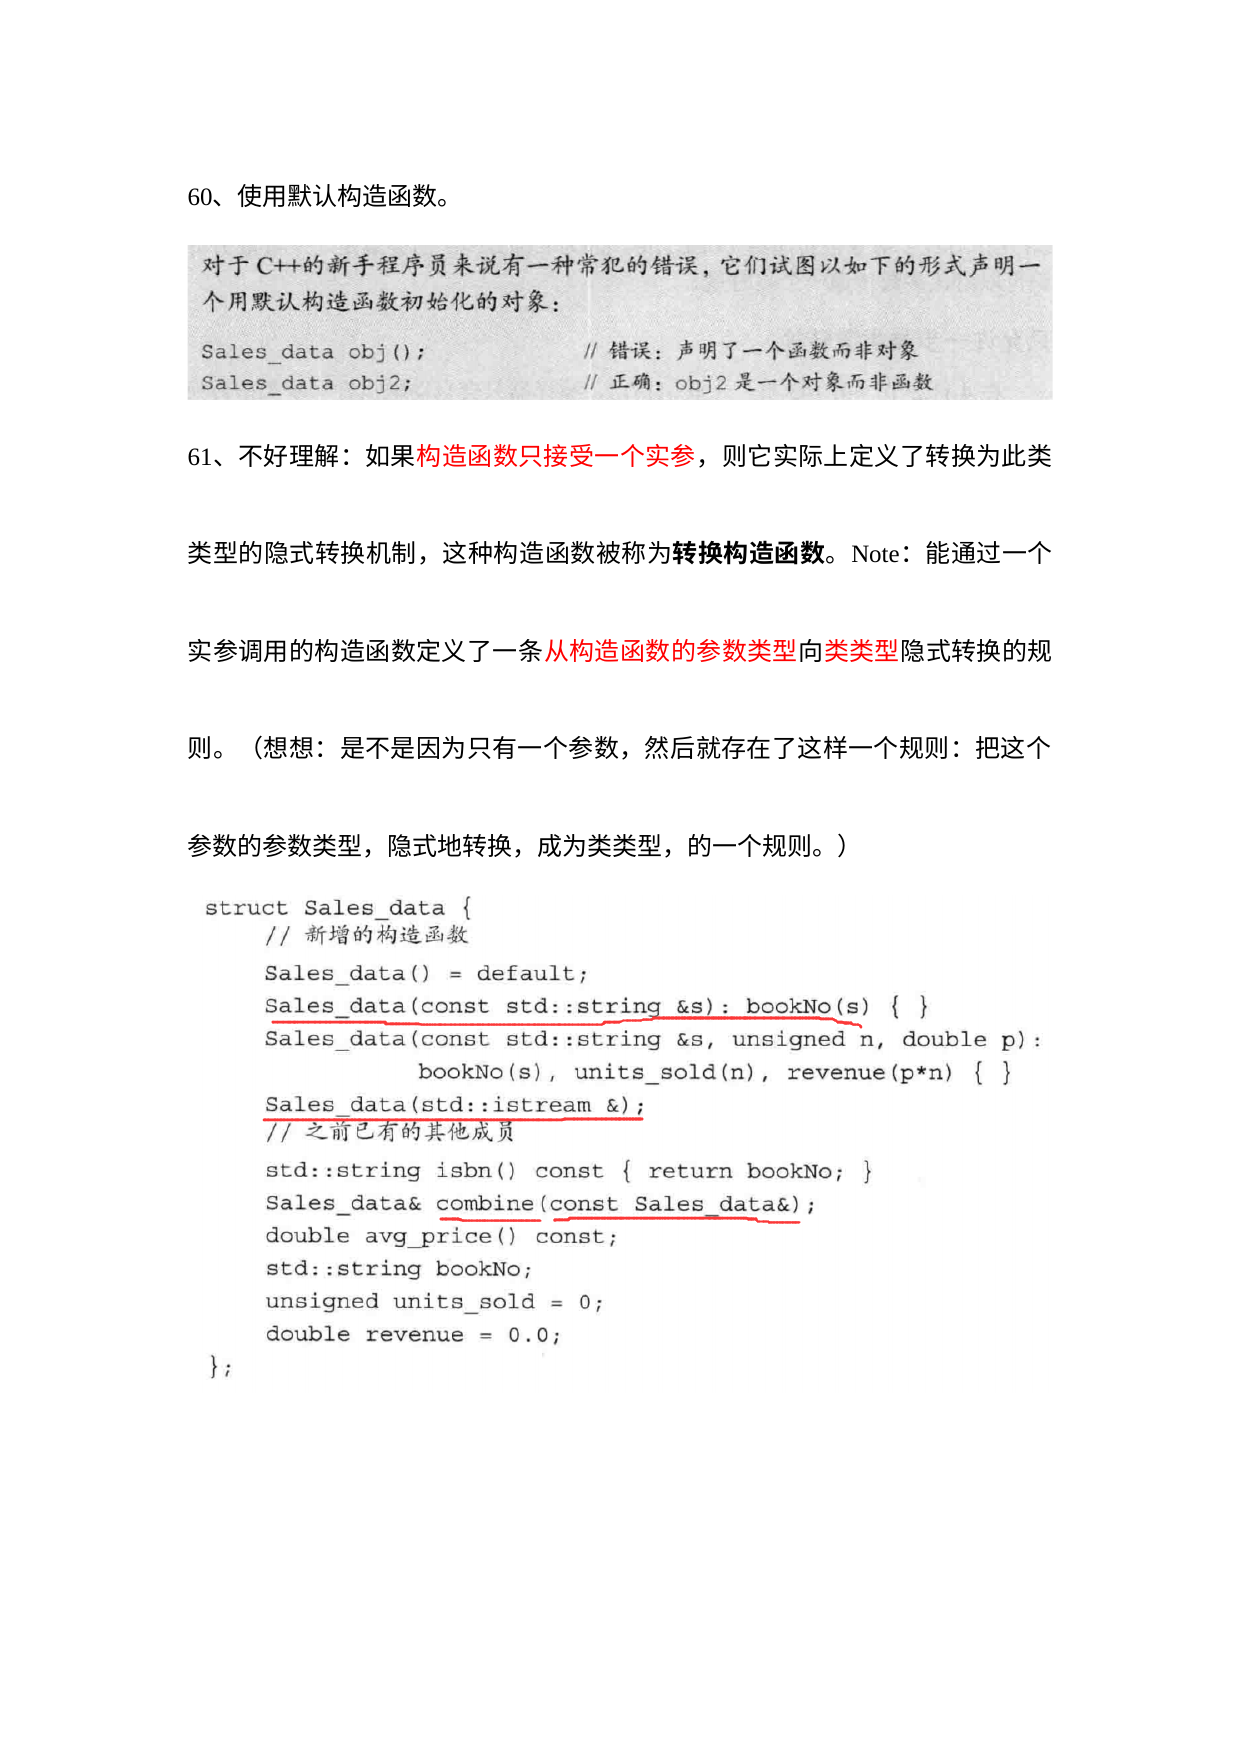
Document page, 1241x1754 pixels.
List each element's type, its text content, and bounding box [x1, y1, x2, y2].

picture [187, 245, 1053, 400]
picture [187, 895, 1053, 1393]
text 61、不好理解：如果构造函数只接受一个实参，则它实际上定义了转换为此类类型的隐式转换机制，这种构造函数被称为转换构造函数。Note：能通过一个实参调用的构造函数定义了一条从构造函数的参数类型向类类型隐式转换的规则。（想想：是不是因为只有一个参数，然后就存在了这样一个规则：把这个参数的参数类型，隐式地转换，成为类类型，的一个规则。） [187, 422, 1053, 877]
text 60、使用默认构造函数。 [187, 162, 1053, 227]
